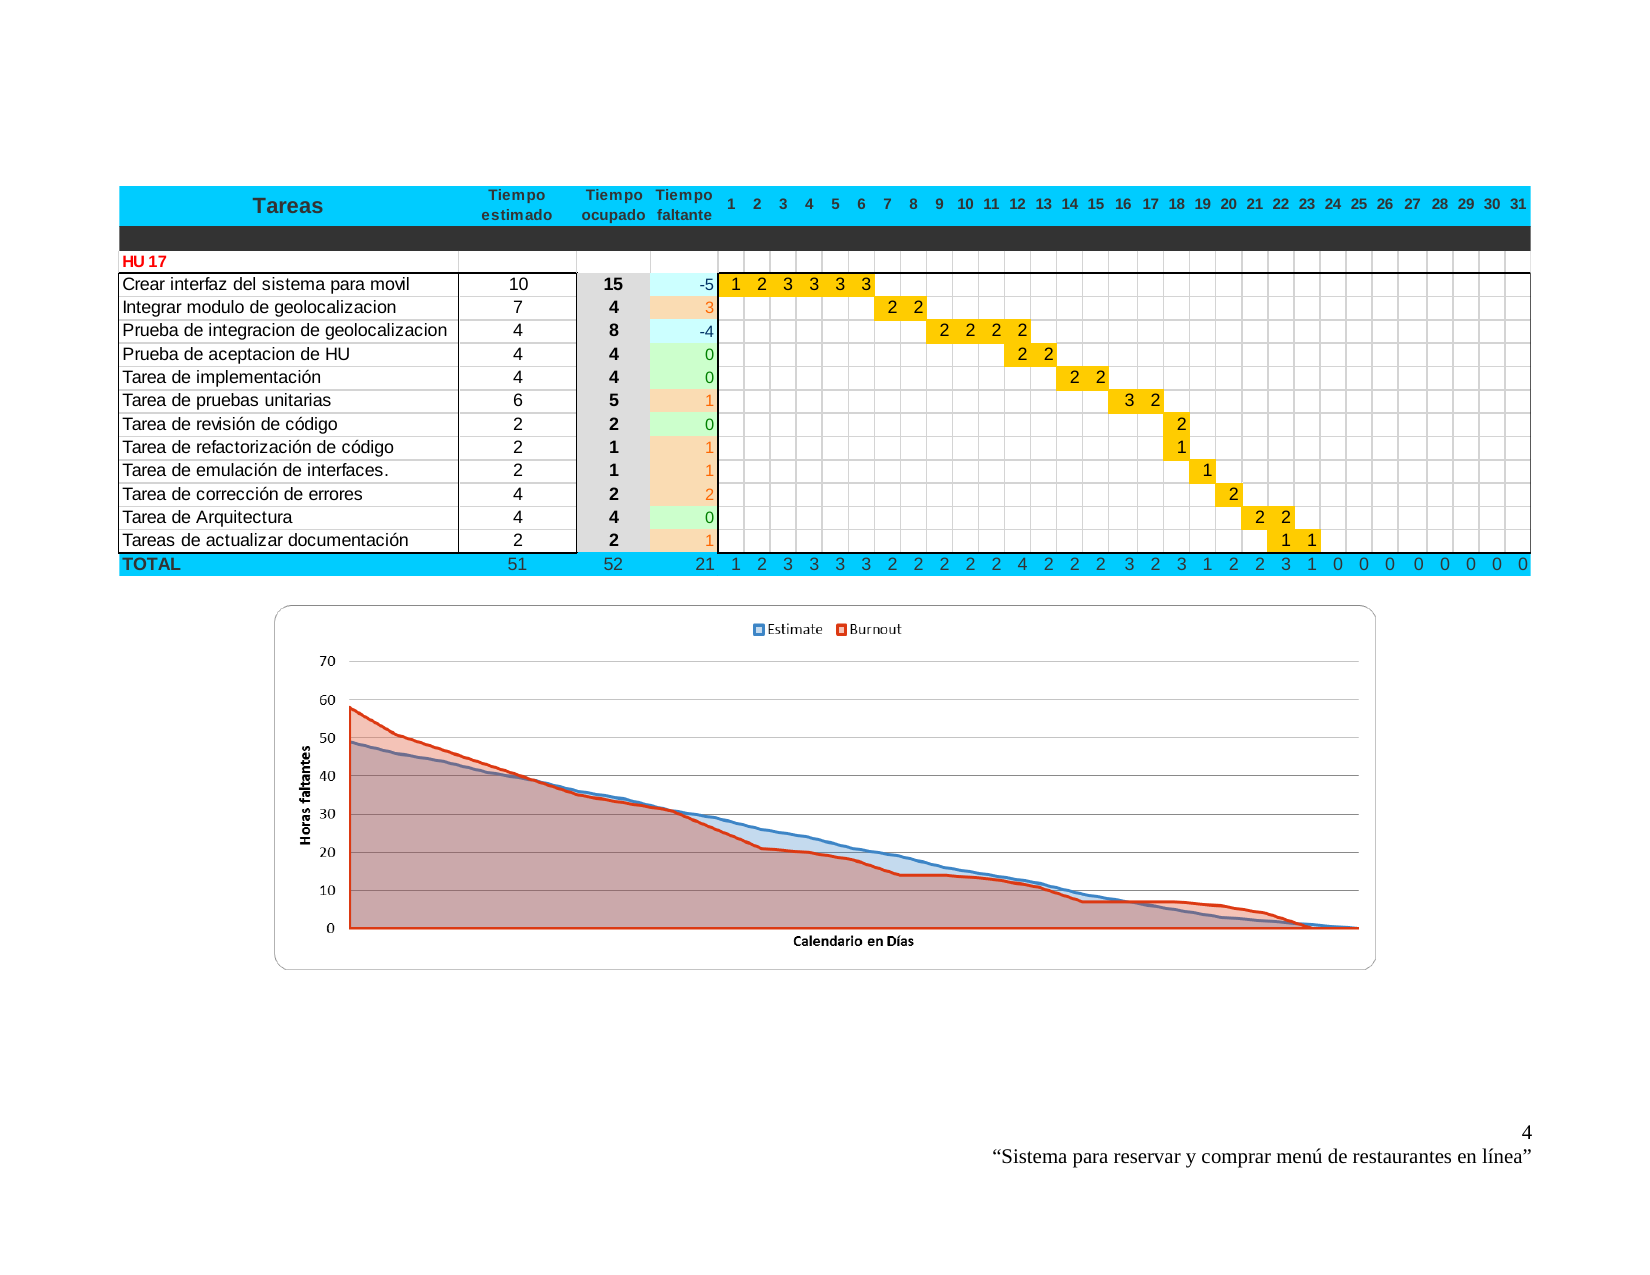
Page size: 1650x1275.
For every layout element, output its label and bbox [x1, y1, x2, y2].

picture [274, 605, 1376, 970]
